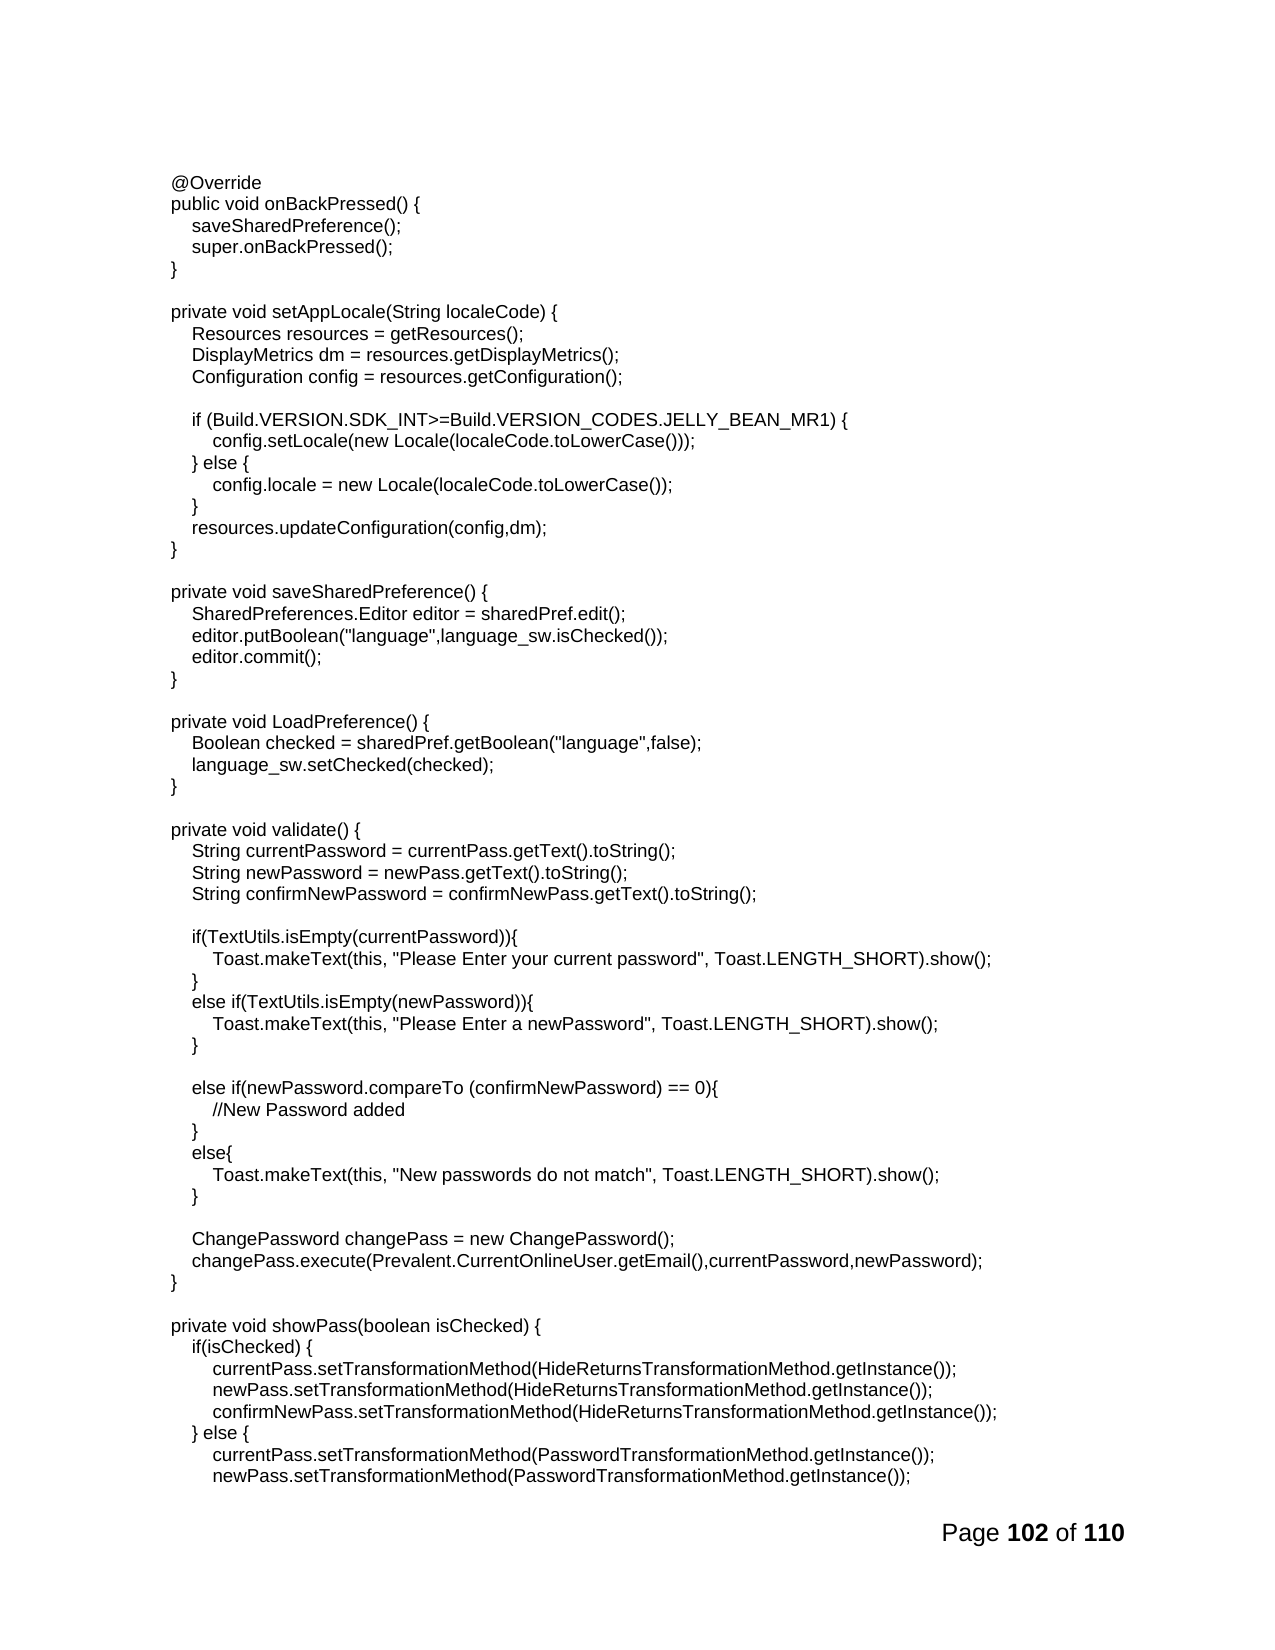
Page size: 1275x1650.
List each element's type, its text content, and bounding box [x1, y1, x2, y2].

text resources.updateConfiguration(config,dm); [150, 517, 1125, 538]
text Boolean checked = sharedPref.getBoolean("language",false); [150, 732, 1125, 754]
text //New Password added [150, 1099, 1125, 1120]
text String newPassword = newPass.getText().toString(); [150, 862, 1125, 883]
text } [150, 775, 1125, 797]
text } [150, 667, 1125, 689]
text String confirmNewPassword = confirmNewPass.getText().toString(); [150, 883, 1125, 905]
text Toast.makeText(this, "Please Enter your current password", Toast.LENGTH_SHORT).show(); [150, 948, 1125, 969]
text } [150, 1034, 1125, 1056]
text Toast.makeText(this, "New passwords do not match", Toast.LENGTH_SHORT).show(); [150, 1163, 1125, 1185]
text super.onBackPressed(); [150, 236, 1125, 258]
text DisplayMetrics dm = resources.getDisplayMetrics(); [150, 344, 1125, 366]
text public void onBackPressed() { [150, 193, 1125, 215]
text private void showPass(boolean isChecked) { [150, 1314, 1125, 1336]
text } [150, 1120, 1125, 1142]
text } else { [150, 1422, 1125, 1444]
text saveSharedPreference(); [150, 215, 1125, 236]
text } [150, 258, 1125, 279]
text language_sw.setChecked(checked); [150, 754, 1125, 775]
text changePass.execute(Prevalent.CurrentOnlineUser.getEmail(),currentPassword,newPassword); [150, 1250, 1125, 1271]
text private void LoadPreference() { [150, 711, 1125, 732]
text currentPass.setTransformationMethod(PasswordTransformationMethod.getInstance()); [150, 1444, 1125, 1465]
text private void saveSharedPreference() { [150, 581, 1125, 603]
text editor.commit(); [150, 646, 1125, 667]
text } [150, 1271, 1125, 1293]
text String currentPassword = currentPass.getText().toString(); [150, 840, 1125, 862]
text SharedPreferences.Editor editor = sharedPref.edit(); [150, 603, 1125, 624]
text } [150, 538, 1125, 560]
text private void setAppLocale(String localeCode) { [150, 301, 1125, 322]
text newPass.setTransformationMethod(PasswordTransformationMethod.getInstance()); [150, 1465, 1125, 1487]
text } [150, 495, 1125, 517]
text if(TextUtils.isEmpty(currentPassword)){ [150, 926, 1125, 948]
text newPass.setTransformationMethod(HideReturnsTransformationMethod.getInstance()); [150, 1379, 1125, 1401]
text Resources resources = getResources(); [150, 322, 1125, 344]
text ChangePassword changePass = new ChangePassword(); [150, 1228, 1125, 1250]
text config.locale = new Locale(localeCode.toLowerCase()); [150, 473, 1125, 495]
text if(isChecked) { [150, 1336, 1125, 1357]
text } else { [150, 452, 1125, 473]
text else{ [150, 1142, 1125, 1163]
text Configuration config = resources.getConfiguration(); [150, 366, 1125, 387]
text if (Build.VERSION.SDK_INT>=Build.VERSION_CODES.JELLY_BEAN_MR1) { [150, 409, 1125, 430]
text Toast.makeText(this, "Please Enter a newPassword", Toast.LENGTH_SHORT).show(); [150, 1012, 1125, 1034]
text currentPass.setTransformationMethod(HideReturnsTransformationMethod.getInstance()); [150, 1357, 1125, 1379]
text config.setLocale(new Locale(localeCode.toLowerCase())); [150, 430, 1125, 452]
text editor.putBoolean("language",language_sw.isChecked()); [150, 624, 1125, 646]
text private void validate() { [150, 818, 1125, 840]
text confirmNewPass.setTransformationMethod(HideReturnsTransformationMethod.getInstance()); [150, 1401, 1125, 1422]
text else if(TextUtils.isEmpty(newPassword)){ [150, 991, 1125, 1012]
text } [150, 969, 1125, 991]
text else if(newPassword.compareTo (confirmNewPassword) == 0){ [150, 1077, 1125, 1099]
text } [150, 1185, 1125, 1207]
text @Override [150, 172, 1125, 193]
